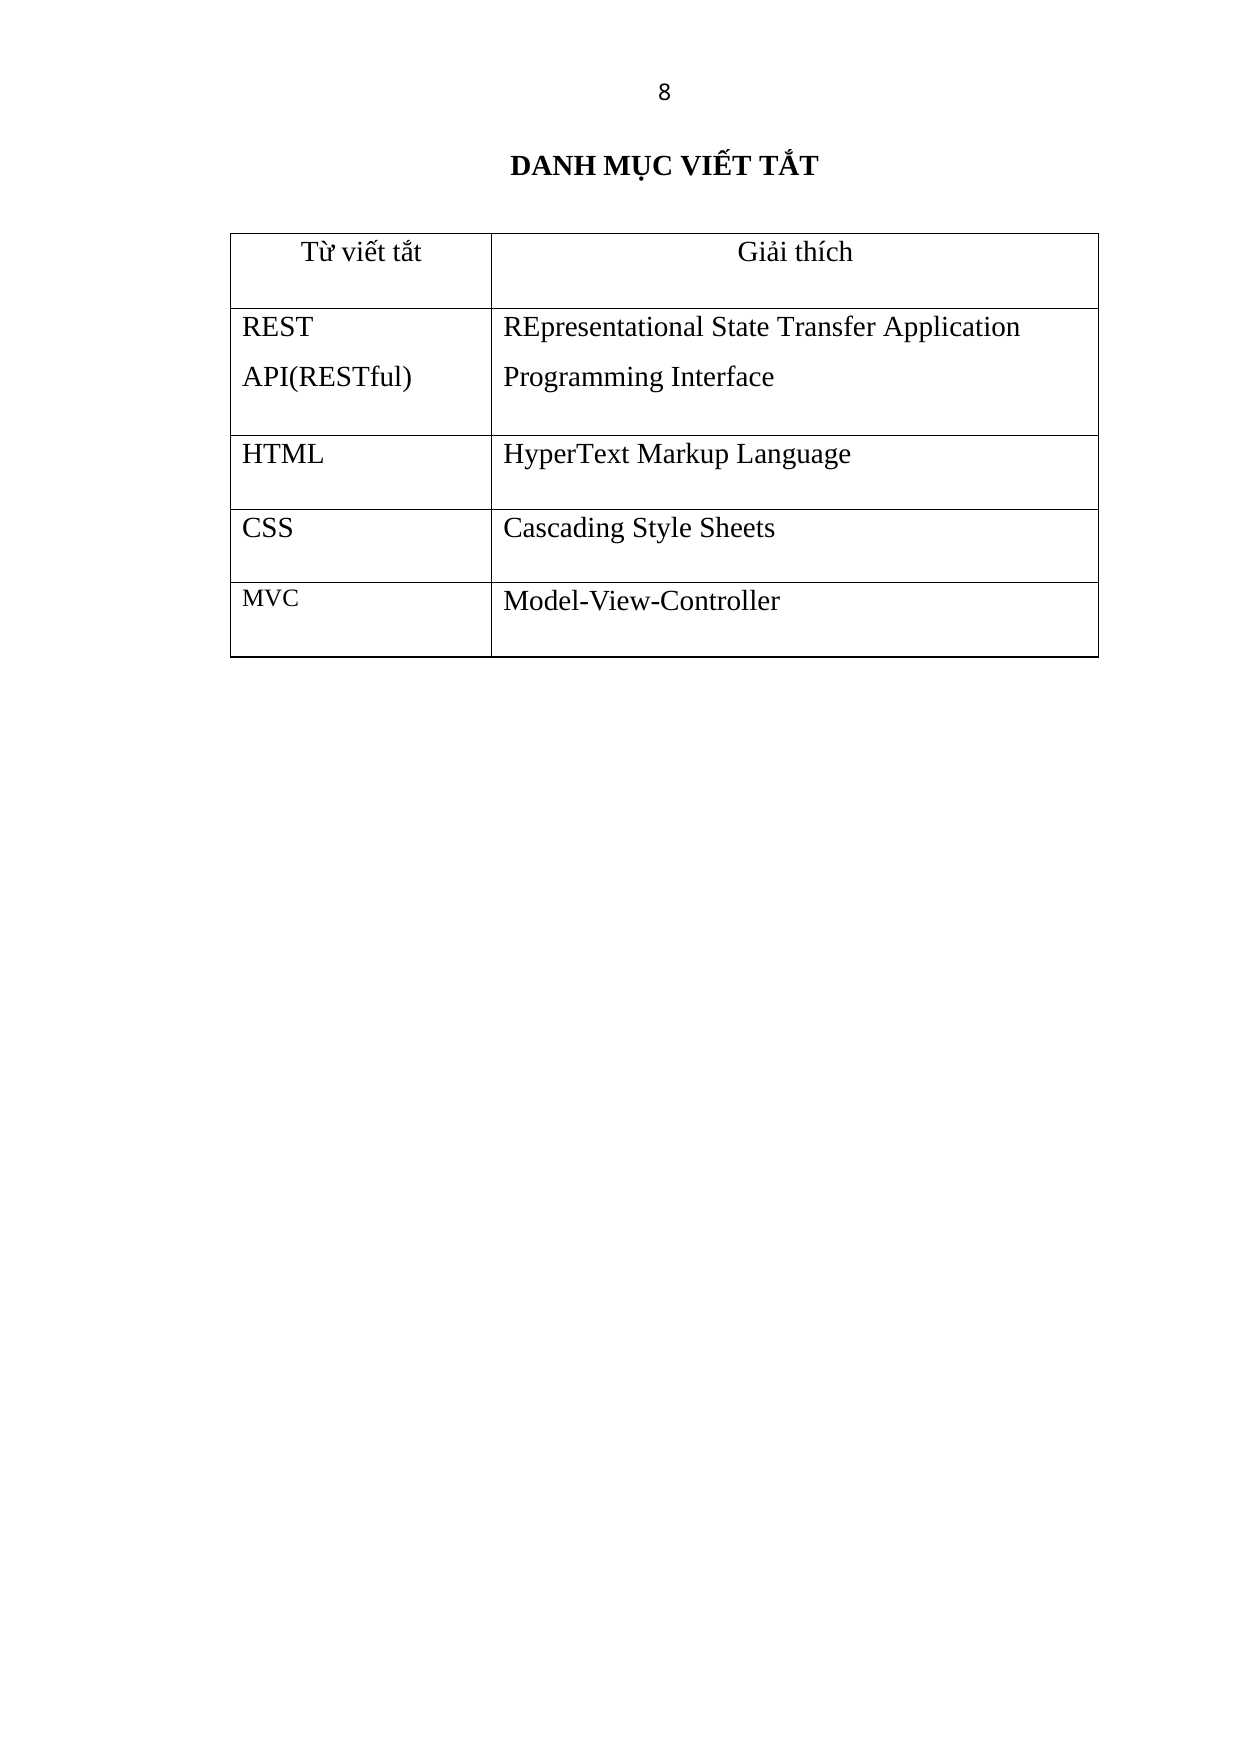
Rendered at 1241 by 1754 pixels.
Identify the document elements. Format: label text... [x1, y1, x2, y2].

table_cell HTML [231, 436, 491, 509]
table_cell Cascading Style Sheets [492, 510, 1098, 582]
table_cell MVC [231, 583, 491, 656]
text DANH MỤC VIẾT TẮT [207, 148, 1122, 181]
table_cell REST API(RESTful) [231, 309, 491, 435]
table_cell Model-View-Controller [492, 583, 1098, 656]
table_header Giải thích [492, 234, 1098, 308]
table_cell CSS [231, 510, 491, 582]
table_header Từ viết tắt [231, 234, 491, 308]
table_cell REpresentational State Transfer Application Programming Interface [492, 309, 1098, 435]
table_cell HyperText Markup Language [492, 436, 1098, 509]
